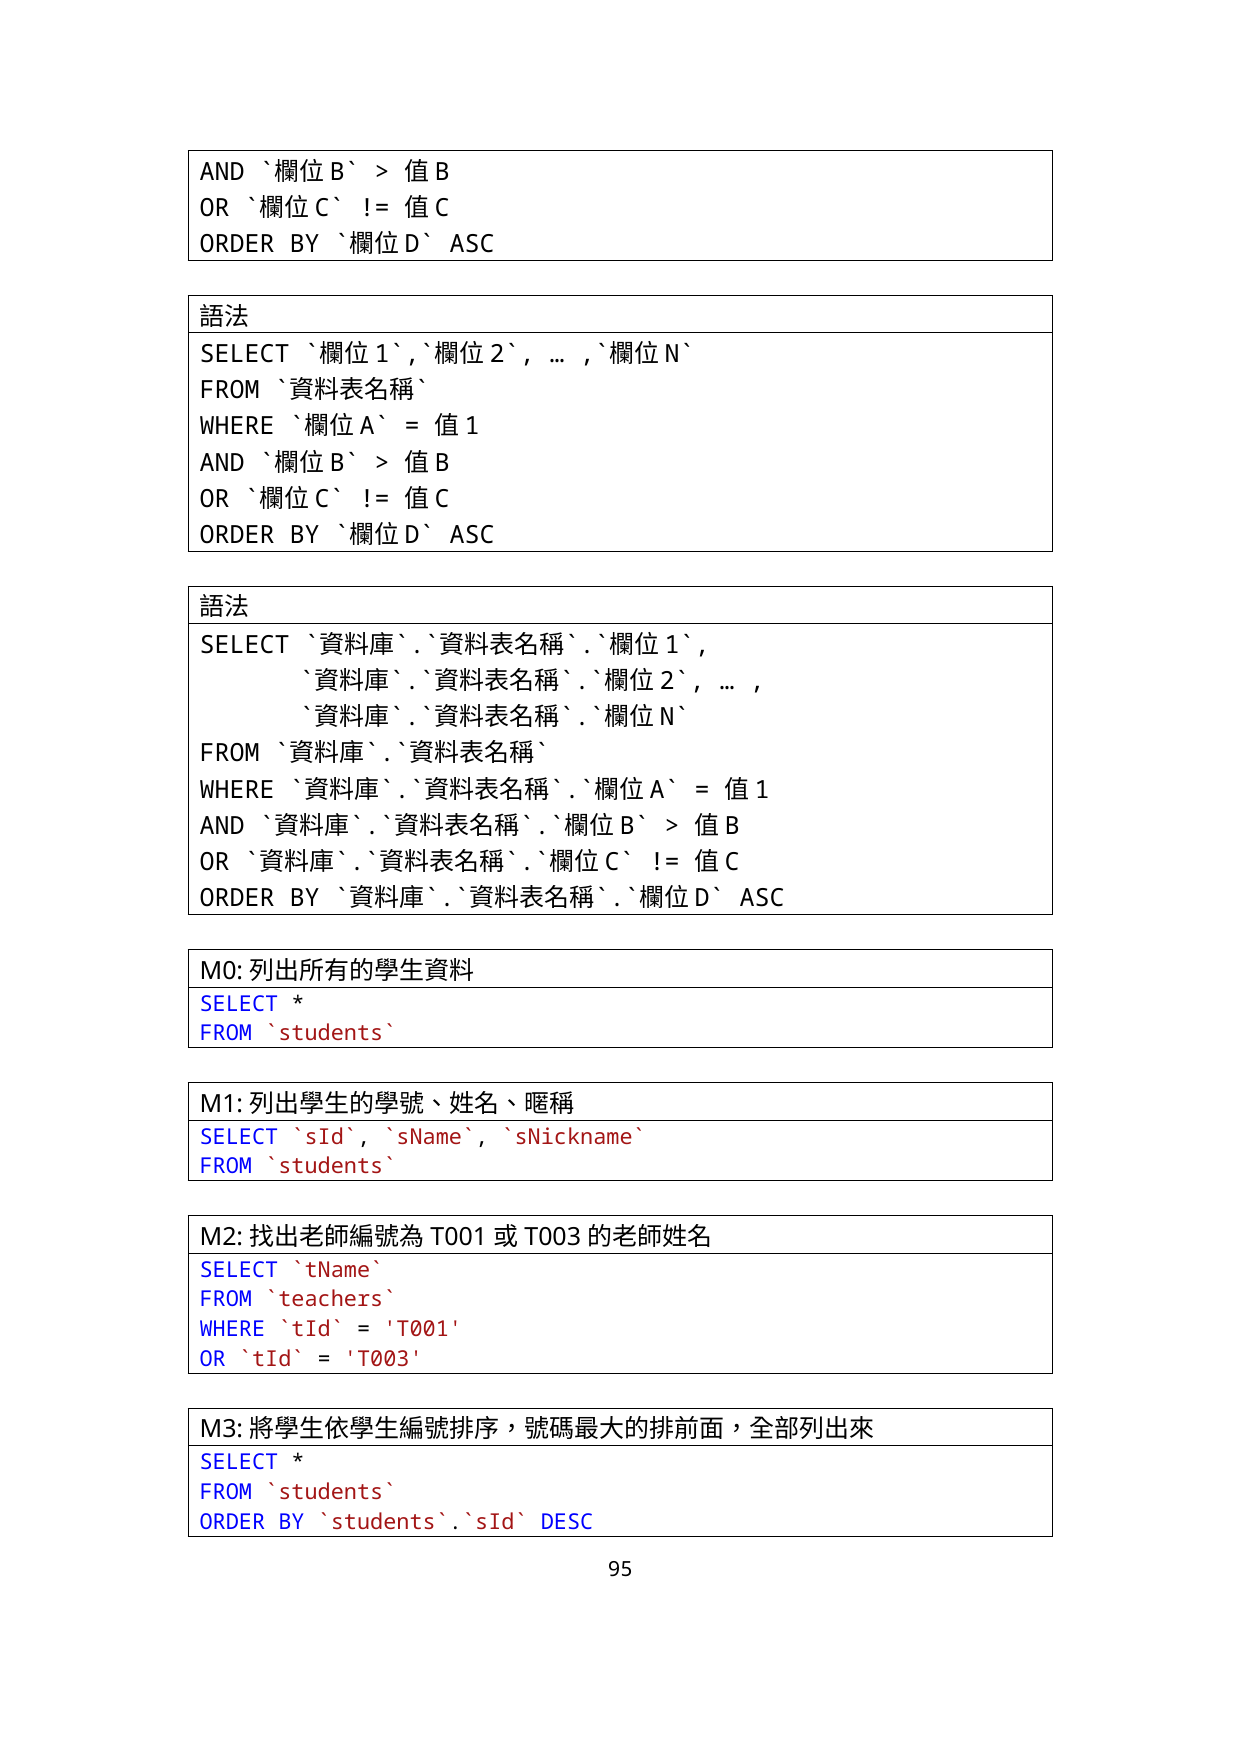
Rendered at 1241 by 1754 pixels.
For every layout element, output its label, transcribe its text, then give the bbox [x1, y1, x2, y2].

table_cell SELECT `欄位1`,`欄位2`, … ,`欄位N` FROM `資料表名稱` WHERE `欄位A` = 值1 AND `欄位B` > 值B OR `欄位C` != 值C ORDER BY `欄位D` ASC [189, 333, 1052, 551]
table_header M2: 找出老師編號為 T001 或 T003 的老師姓名 [189, 1216, 1052, 1253]
table_cell SELECT `資料庫`.`資料表名稱`.`欄位1`, `資料庫`.`資料表名稱`.`欄位2`, … , `資料庫`.`資料表名稱`.`欄位N` FROM `資料庫`.`資料表名稱` WHERE `資料庫`.`資料表名稱`.`欄位A` = 值1 AND `資料庫`.`資料表名稱`.`欄位B` > 值B OR `資料庫`.`資料表名稱`.`欄位C` != 值C ORDER BY `資料庫`.`資料表名稱`.`欄位D` ASC [189, 624, 1052, 914]
table_header M0: 列出所有的學生資料 [189, 950, 1052, 987]
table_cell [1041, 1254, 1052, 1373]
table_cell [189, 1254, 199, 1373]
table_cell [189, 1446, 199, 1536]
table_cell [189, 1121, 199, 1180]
table_header M1: 列出學生的學號、姓名、暱稱 [189, 1083, 1052, 1119]
table_header 語法 [189, 587, 1052, 623]
table_header M3: 將學生依學生編號排序，號碼最大的排前面，全部列出來 [189, 1409, 1052, 1445]
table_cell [189, 151, 1052, 260]
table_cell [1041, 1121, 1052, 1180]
table_header 語法 [189, 296, 1052, 332]
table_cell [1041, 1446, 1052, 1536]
